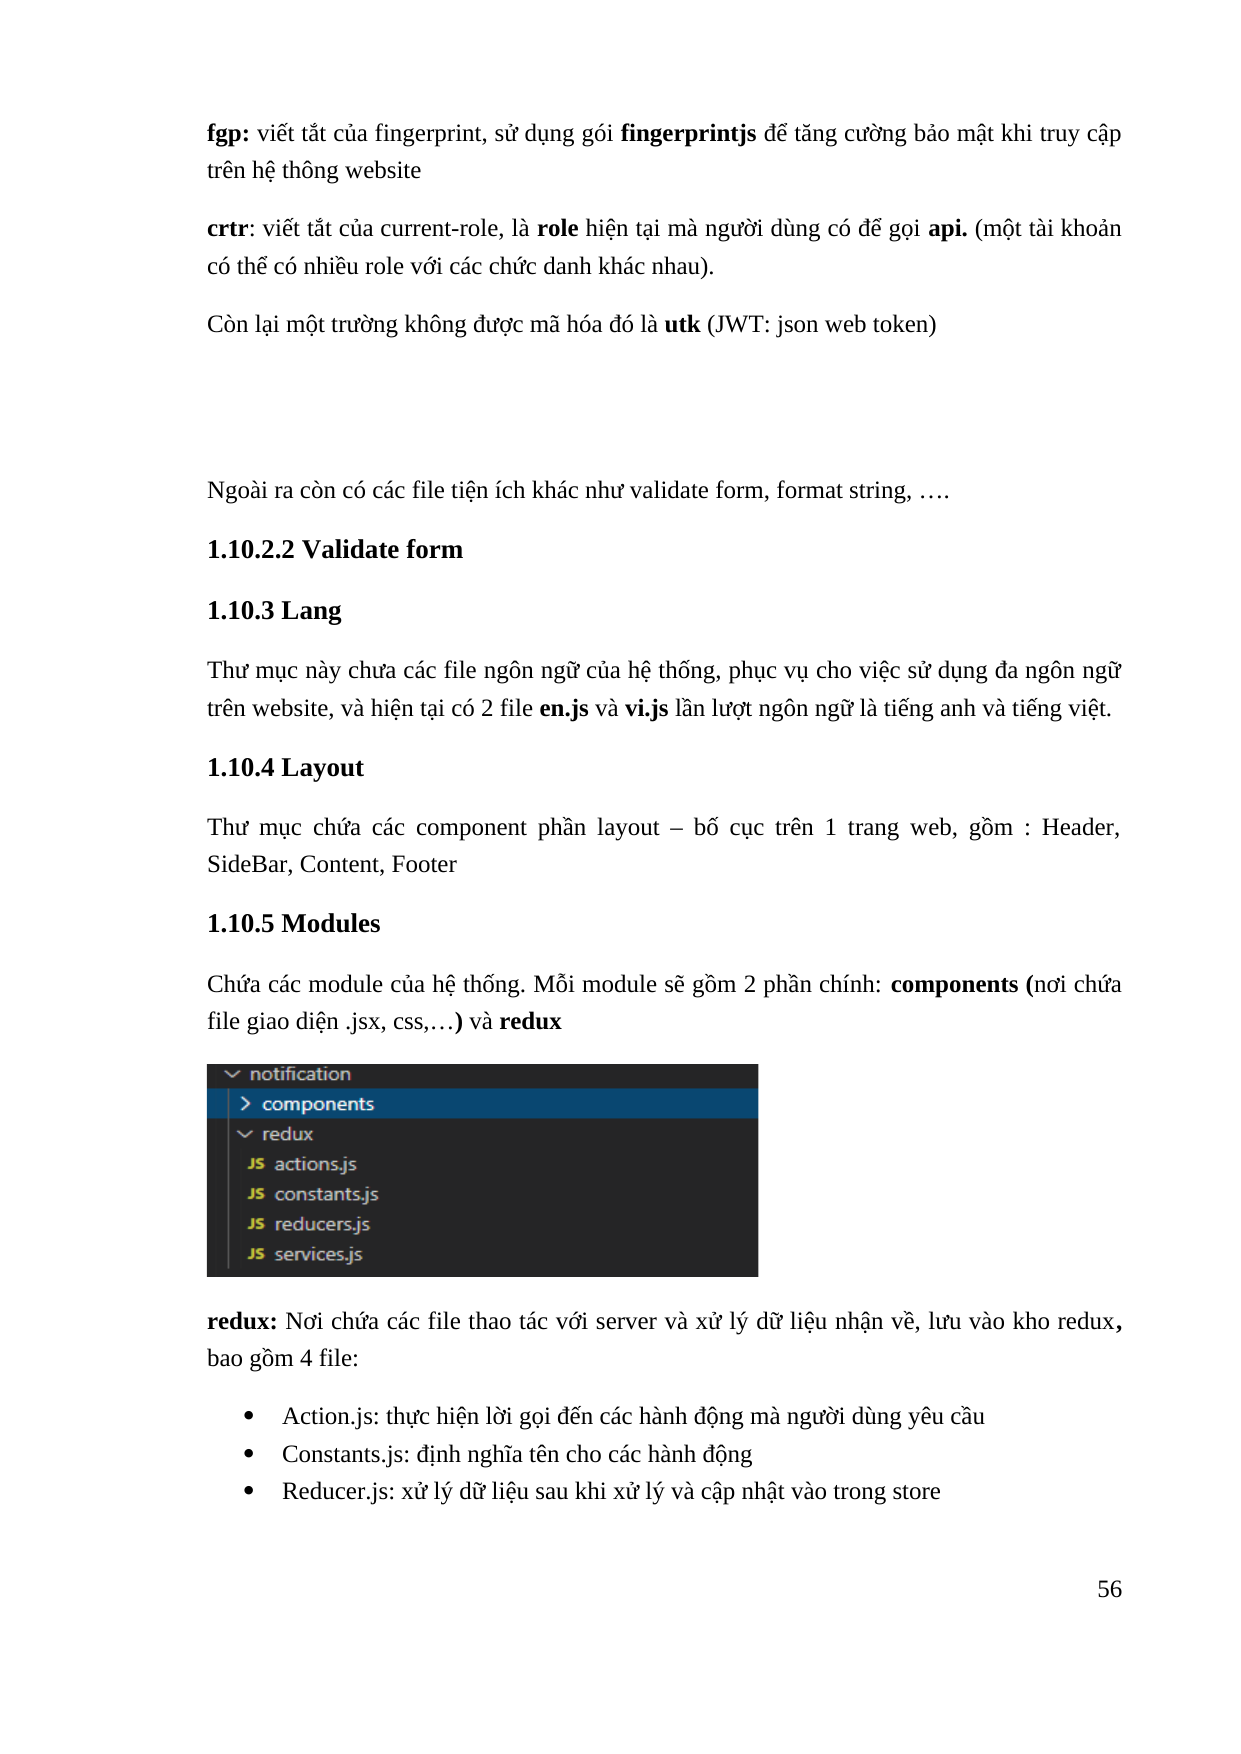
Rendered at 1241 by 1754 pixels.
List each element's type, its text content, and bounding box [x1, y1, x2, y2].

text Còn lại một trường không được mã hóa đó là utk (JWT: json web token) [207, 309, 1122, 338]
text crtr: viết tắt của current-role, là role hiện tại mà người dùng có để gọi api. (một tài khoản có thể có nhiều role với các chức danh khác nhau). [207, 213, 1122, 279]
list Action.js: thực hiện lời gọi đến các hành động mà người dùng yêu cầu [244, 1401, 1122, 1430]
list Reducer.js: xử lý dữ liệu sau khi xử lý và cập nhật vào trong store [244, 1476, 1122, 1505]
subtitle Modules [207, 907, 1122, 939]
text fgp: viết tắt của fingerprint, sử dụng gói fingerprintjs để tăng cường bảo mật khi truy cập trên hệ thông website [207, 118, 1122, 184]
list Constants.js: định nghĩa tên cho các hành động [244, 1439, 1122, 1467]
text Thư mục chứa các component phần layout – bố cục trên 1 trang web, gồm : Header, SideBar, Content, Footer [207, 812, 1122, 878]
text Thư mục này chưa các file ngôn ngữ của hệ thống, phục vụ cho việc sử dụng đa ngôn ngữ trên website, và hiện tại có 2 file en.js và vi.js lần lượt ngôn ngữ là tiếng anh và tiếng việt. [207, 655, 1122, 721]
subtitle Validate form [207, 533, 1122, 564]
text Ngoài ra còn có các file tiện ích khác như validate form, format string, …. [207, 475, 1122, 503]
picture [206, 1064, 759, 1277]
text Chứa các module của hệ thống. Mỗi module sẽ gồm 2 phần chính: components (nơi chứa file giao diện .jsx, css,…) và redux [207, 969, 1122, 1035]
text redux: Nơi chứa các file thao tác với server và xử lý dữ liệu nhận về, lưu vào kho redux, bao gồm 4 file: [207, 1306, 1122, 1372]
subtitle Layout [207, 751, 1122, 782]
subtitle Lang [207, 594, 1122, 625]
